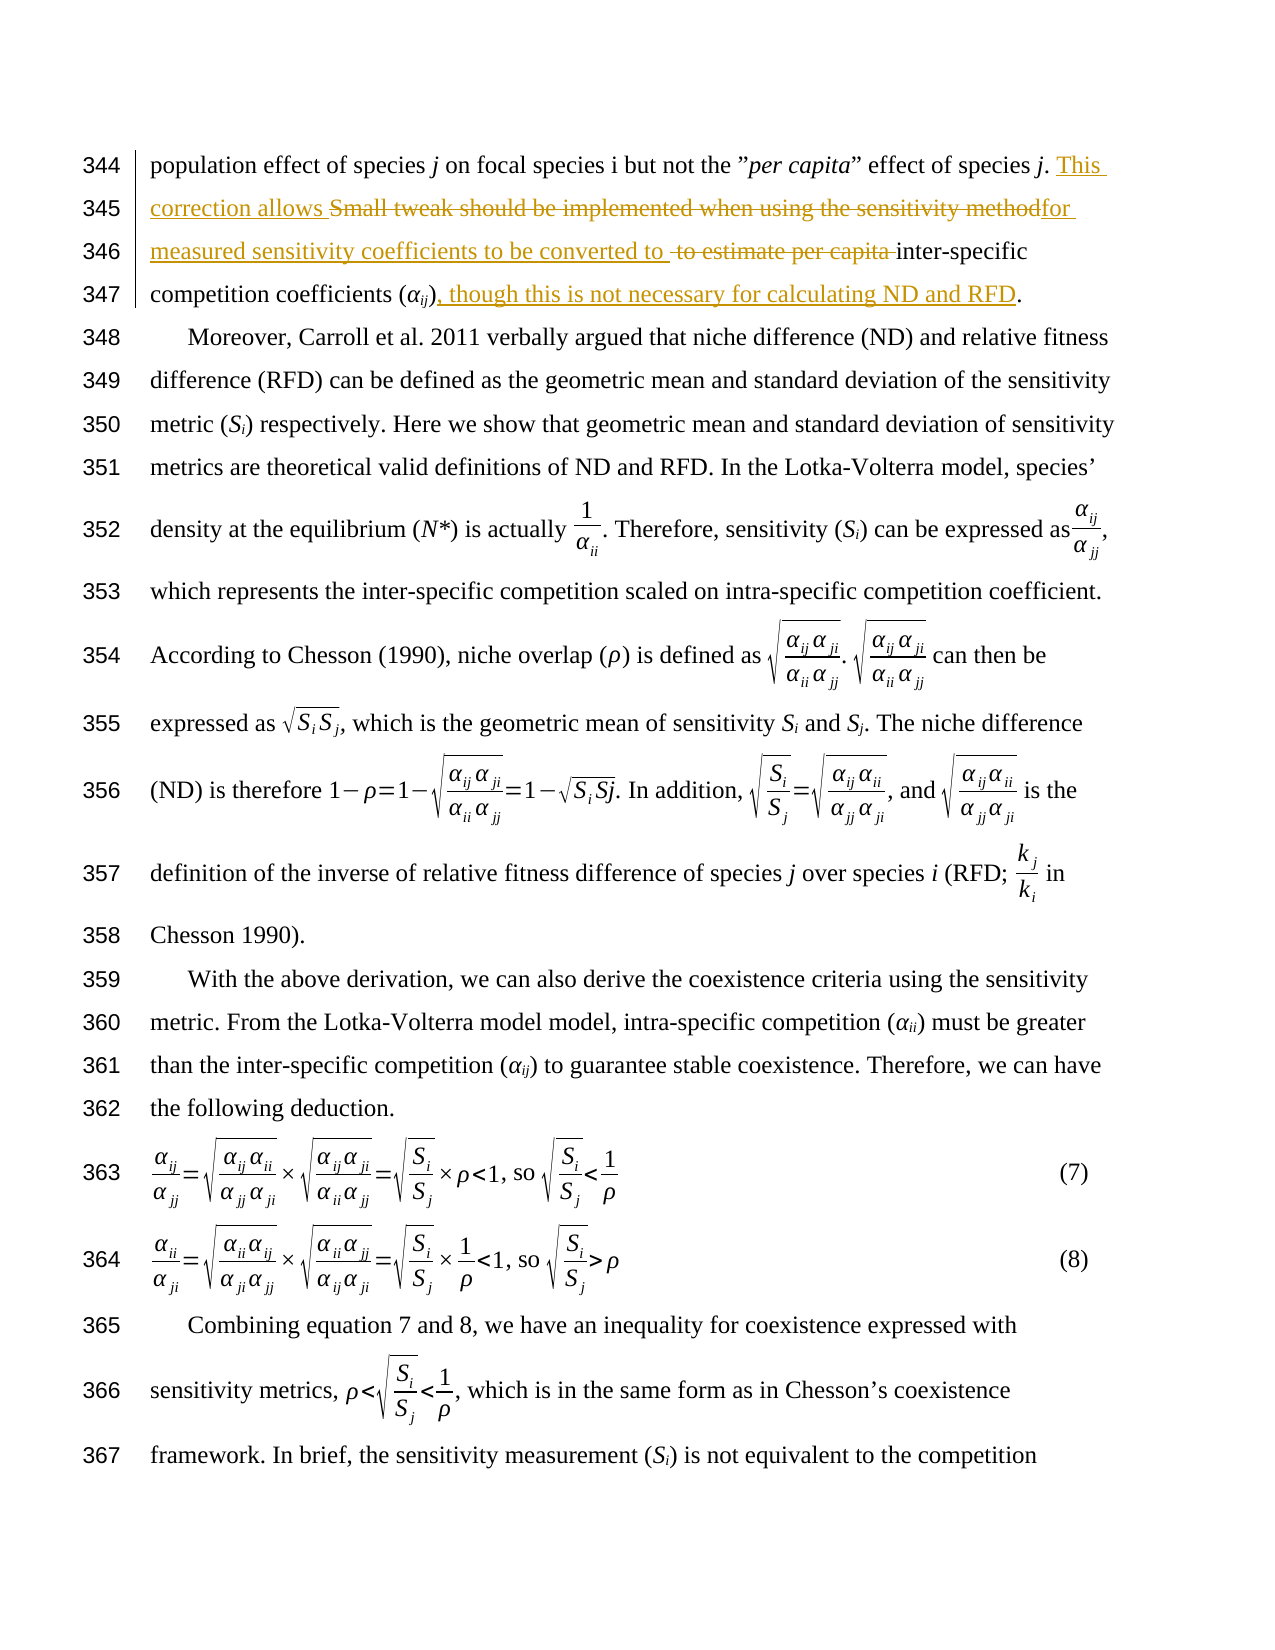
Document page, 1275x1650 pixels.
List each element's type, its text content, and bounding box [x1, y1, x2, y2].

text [150, 150, 1125, 308]
text With the above derivation, we can also derive the coexistence criteria using the sensitivity metric. From the Lotka-Volterra model model, intra-specific competition (αii) must be greater than the inter-specific competition (αij) to guarantee stable coexistence. Therefore, we can have the following deduction. [150, 964, 1125, 1122]
text Moreover, Carroll et al. 2011 verbally argued that niche difference (ND) and relative fitness difference (RFD) can be defined as the geometric mean and standard deviation of the sensitivity metric (Si) respectively. Here we show that geometric mean and standard deviation of sensitivity metrics are theoretical valid definitions of ND and RFD. In the Lotka-Volterra model, species’ density at the equilibrium (N*) is actually . Therefore, sensitivity (Si) can be expressed as, which represents the inter-specific competition scaled on intra-specific competition coefficient. According to Chesson (1990), niche overlap () is defined as . can then be expressed as , which is the geometric mean of sensitivity Si and Sj. The niche difference (ND) is therefore . In addition, , and is the definition of the inverse of relative fitness difference of species j over species i (RFD; in Chesson 1990). [150, 322, 1125, 949]
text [150, 1311, 1125, 1469]
text , so (8) [150, 1223, 1125, 1296]
text , so (7) [150, 1136, 1125, 1209]
